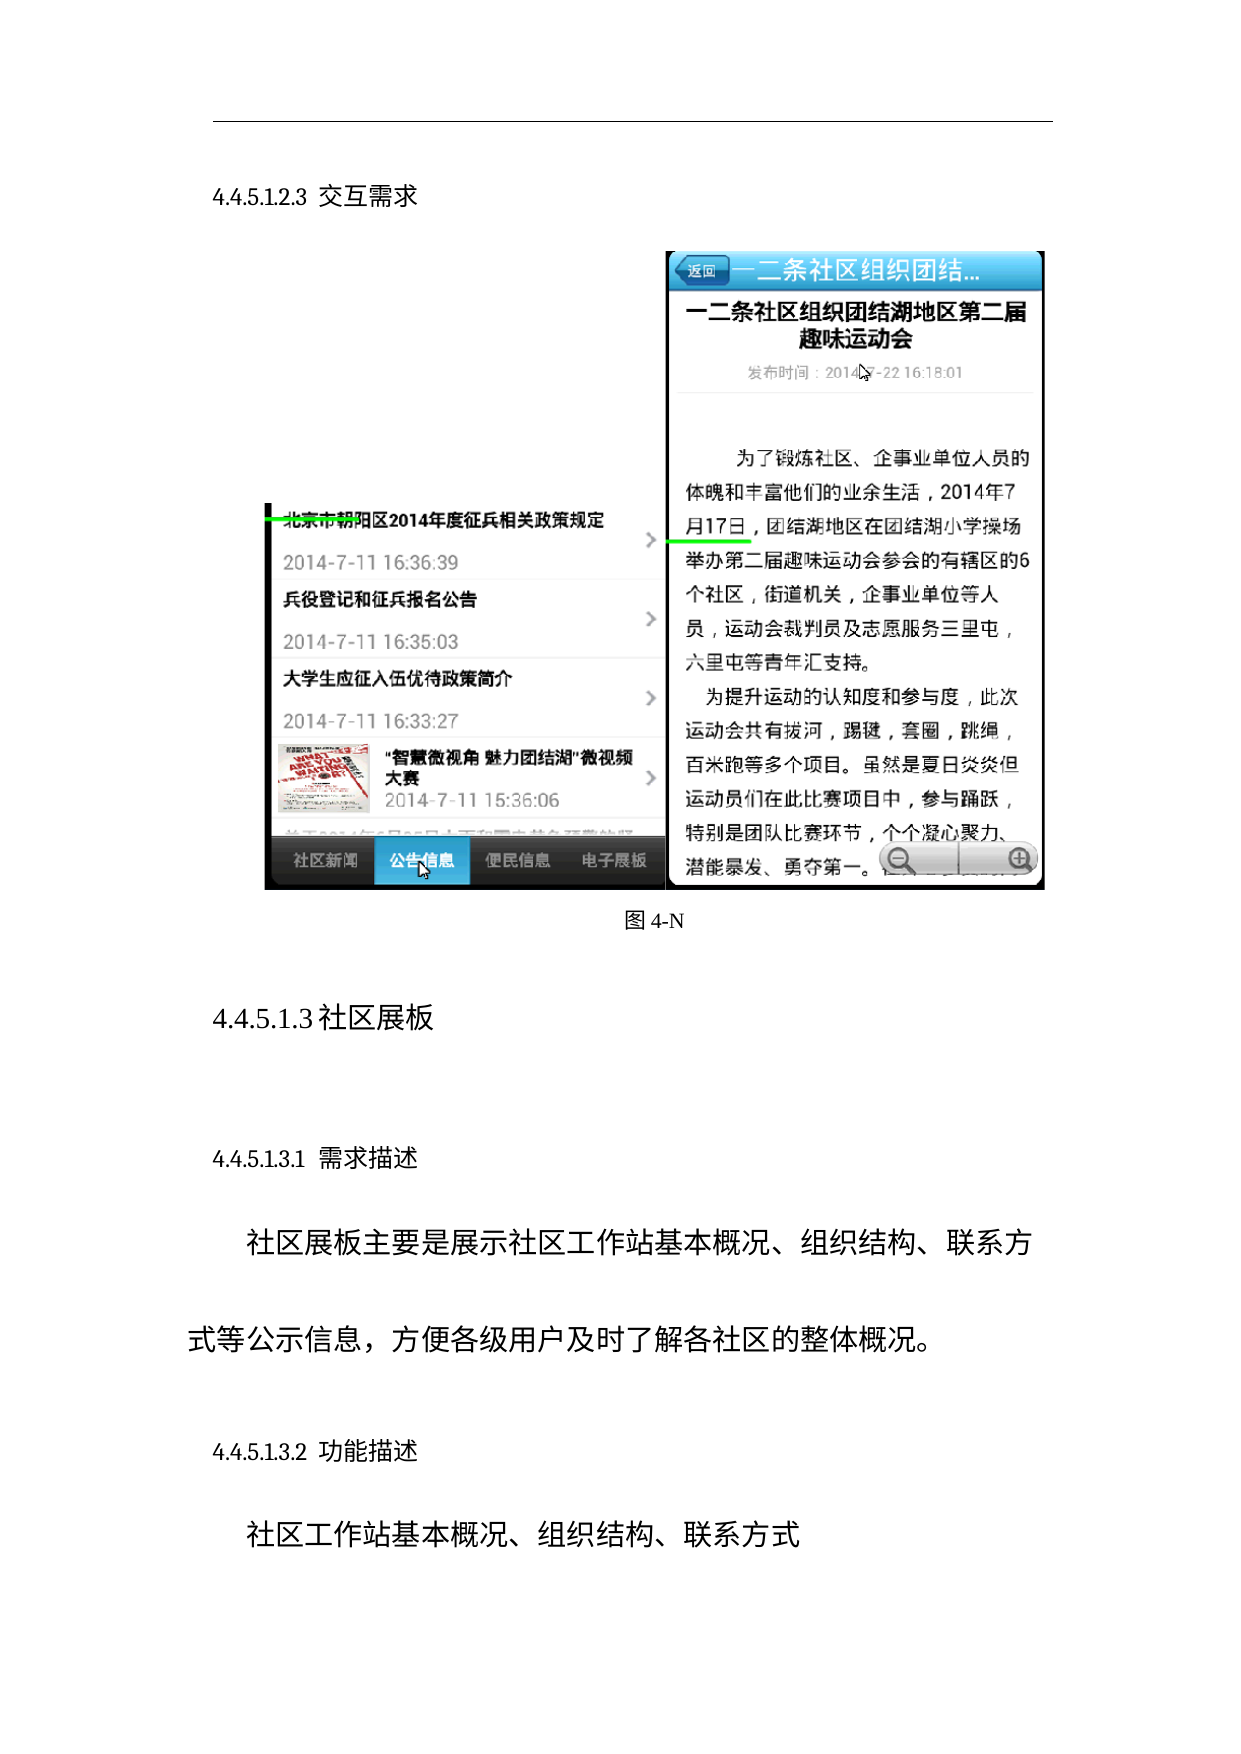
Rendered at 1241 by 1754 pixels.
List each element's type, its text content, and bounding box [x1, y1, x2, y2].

subtitle 需求描述 [212, 1124, 1053, 1189]
text 图4-N [212, 903, 1053, 935]
text 社区展板主要是展示社区工作站基本概况、组织结构、联系方式等公示信息，方便各级用户及时了解各社区的整体概况。 [187, 1208, 1053, 1370]
text 社区工作站基本概况、组织结构、联系方式 [187, 1500, 1053, 1565]
subtitle 功能描述 [212, 1417, 1053, 1482]
picture [264, 251, 1045, 890]
subtitle 社区展板 [212, 983, 1078, 1048]
subtitle 交互需求 [212, 162, 1053, 227]
